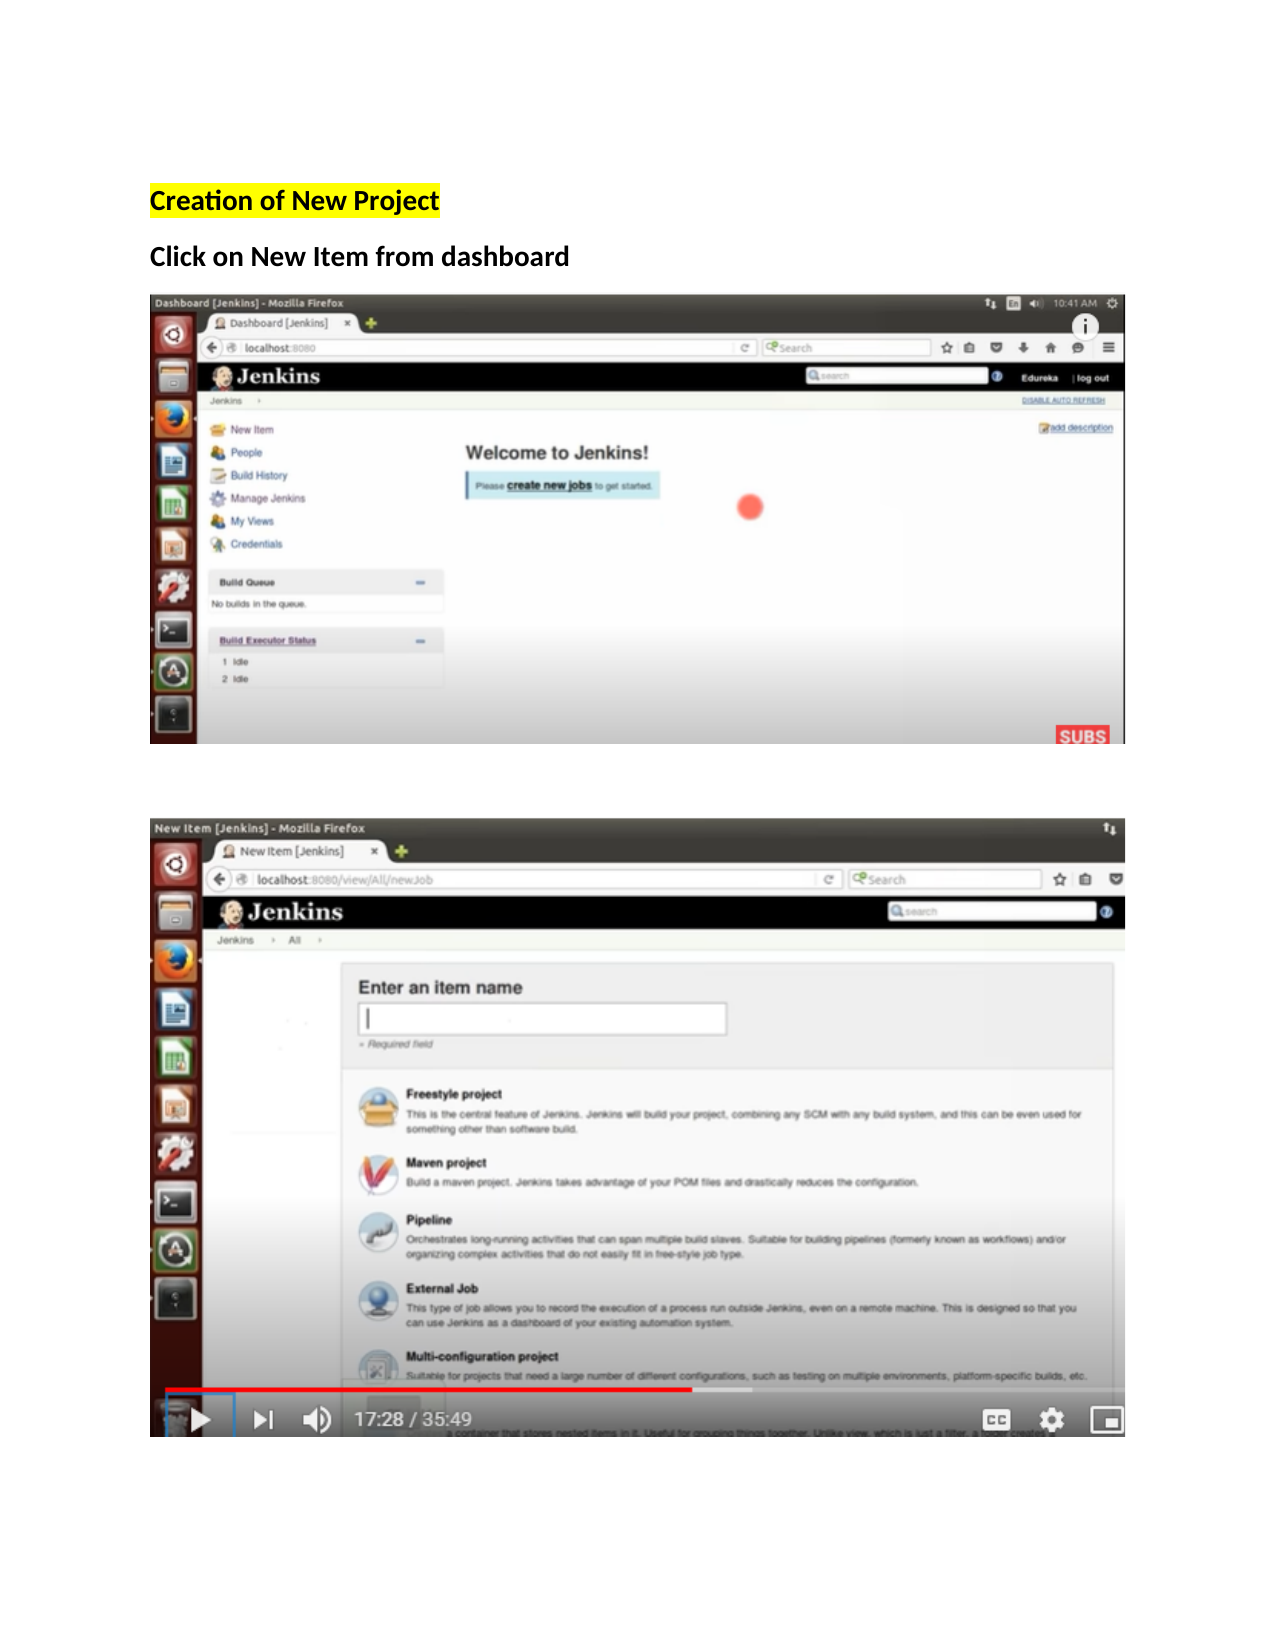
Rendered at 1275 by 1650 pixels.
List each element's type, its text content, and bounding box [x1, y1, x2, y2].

picture [150, 817, 1125, 1437]
text Click on New Item from dashboard [150, 238, 1125, 273]
picture [150, 292, 1125, 744]
text Creation of New Project [150, 182, 1125, 218]
